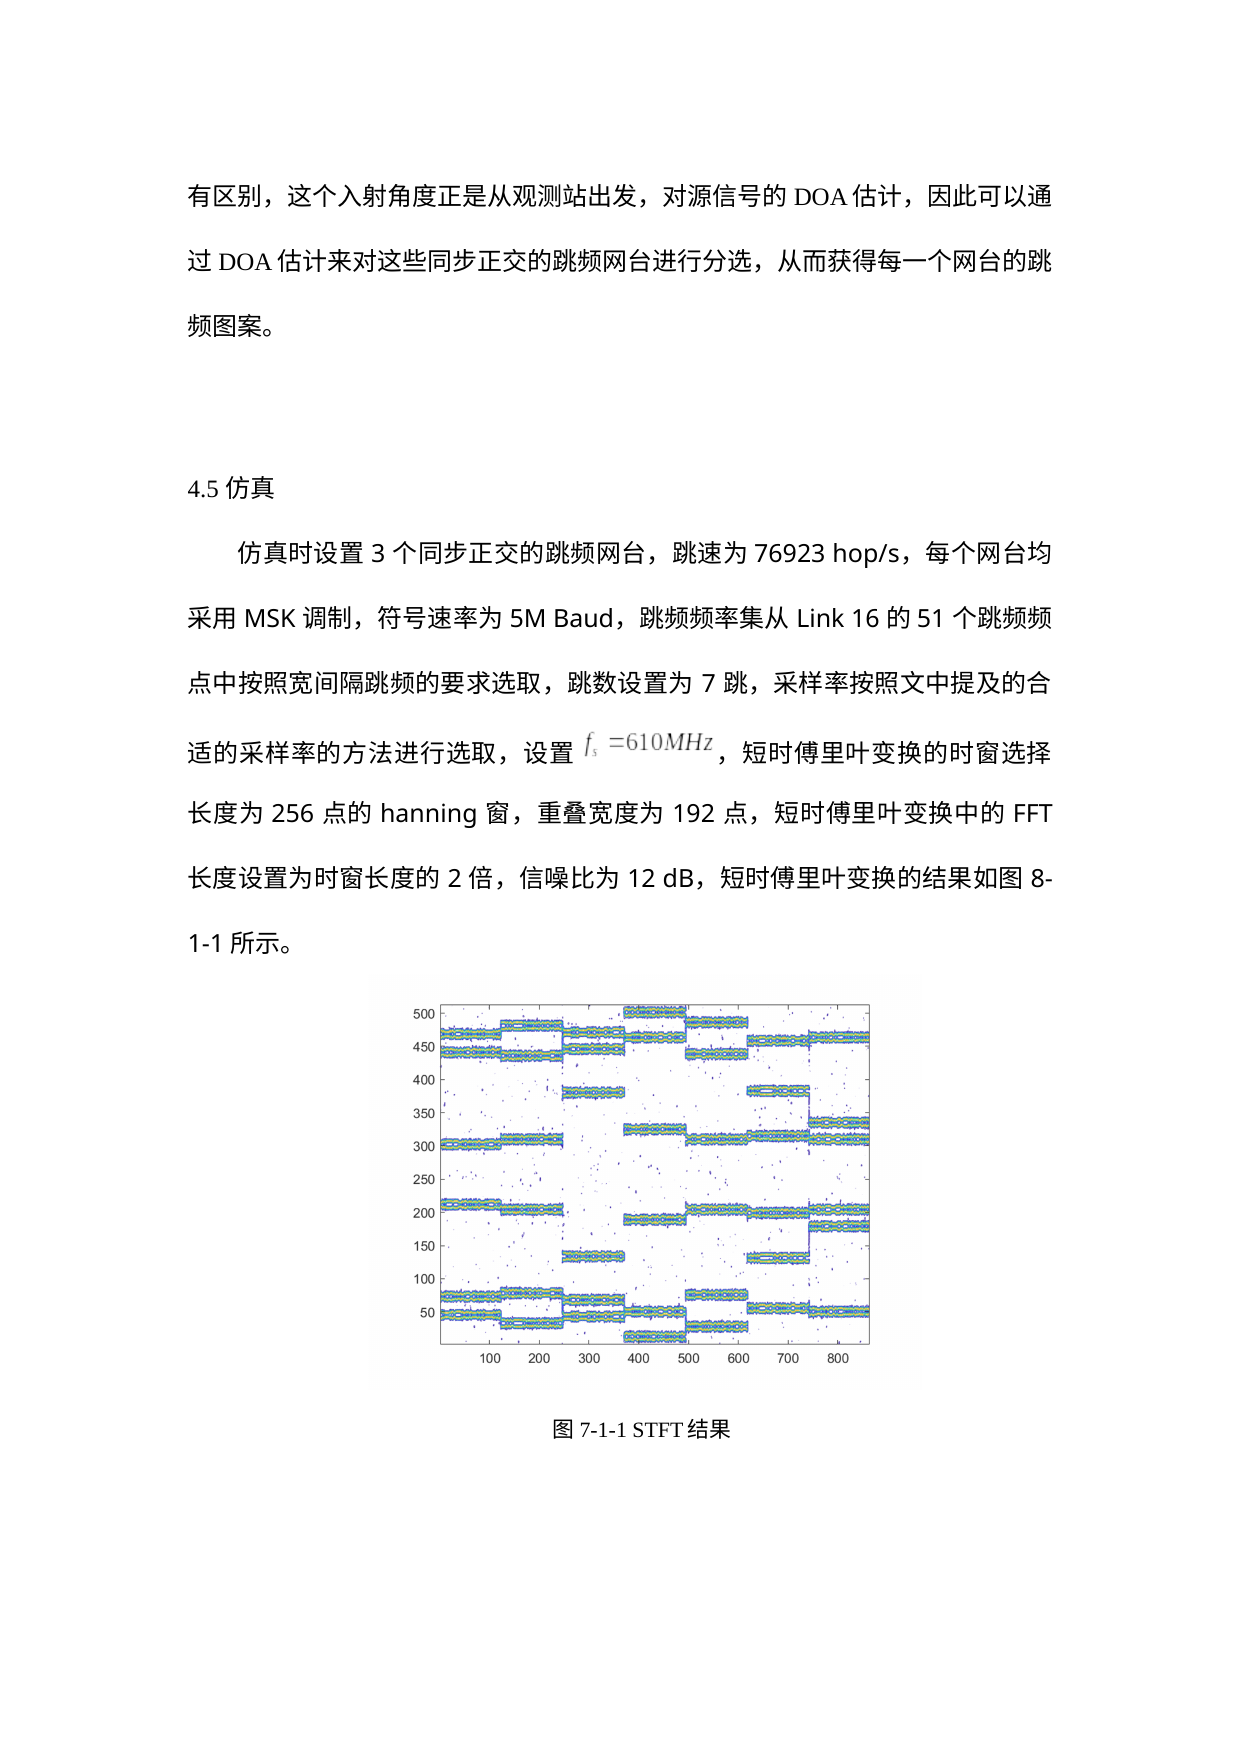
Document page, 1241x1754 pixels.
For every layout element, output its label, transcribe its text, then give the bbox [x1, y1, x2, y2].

text 仿真时设置 3 个同步正交的跳频网台，跳速为76923 hop/s，每个网台均采用 MSK 调制，符号速率为 5M Baud，跳频频率集从 Link 16 的51 个跳频频点中按照宽间隔跳频的要求选取，跳数设置为 7 跳，采样率按照文中提及的合适的采样率的方法进行选取，设置，短时傅里叶变换的时窗选择长度为 256 点的 hanning 窗，重叠宽度为 192 点，短时傅里叶变换中的 FFT 长度设置为时窗长度的 2 倍，信噪比为 12 dB，短时傅里叶变换的结果如图 8-1-1 所示。 [187, 519, 1053, 974]
picture [368, 974, 922, 1390]
text 4.5 仿真 [187, 454, 1053, 519]
text 图 7-1-1 STFT结果 [187, 1411, 1053, 1444]
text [187, 162, 1053, 357]
